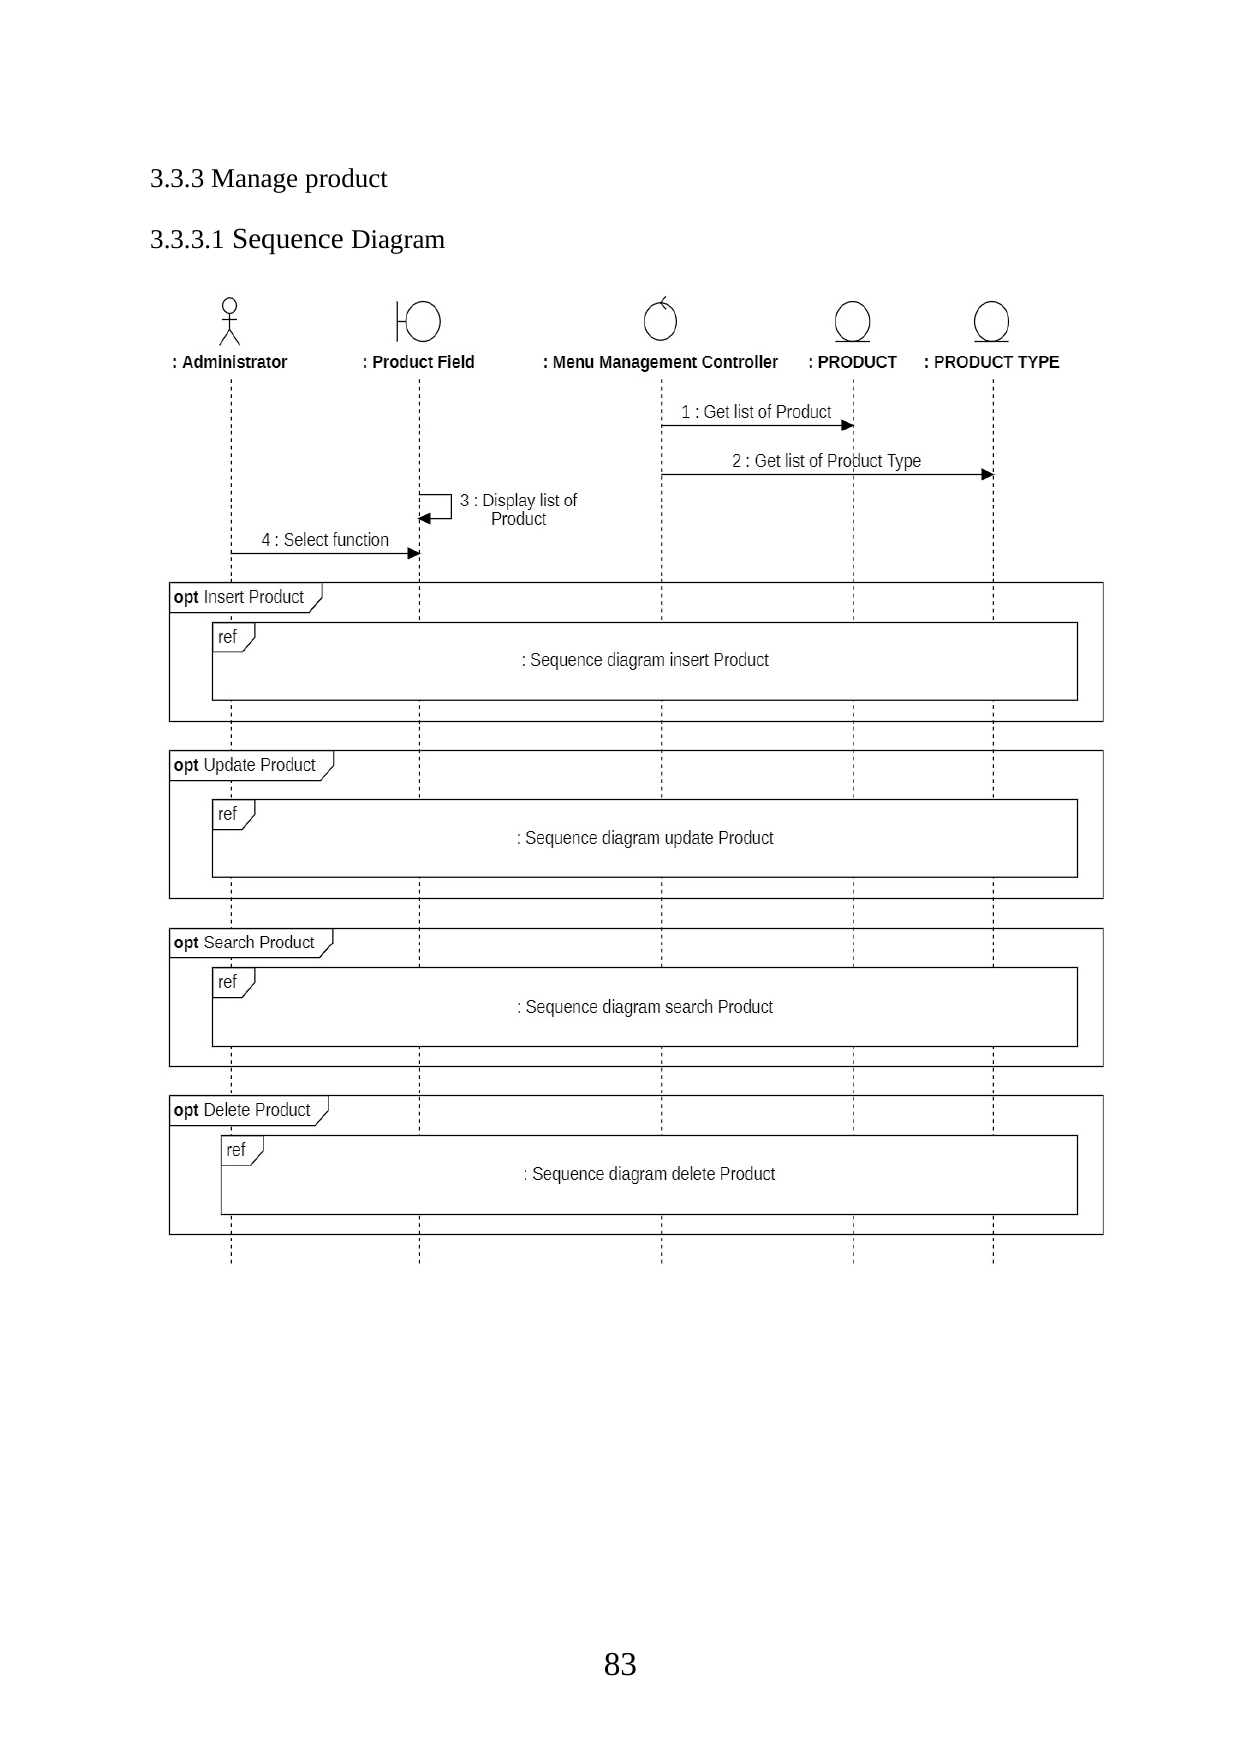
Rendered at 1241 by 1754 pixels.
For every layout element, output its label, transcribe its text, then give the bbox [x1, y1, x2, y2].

subtitle 3.3.3 Manage product [150, 162, 1090, 194]
subtitle 3.3.3.1 Sequence Diagram [150, 222, 1090, 255]
picture [150, 284, 1145, 1312]
